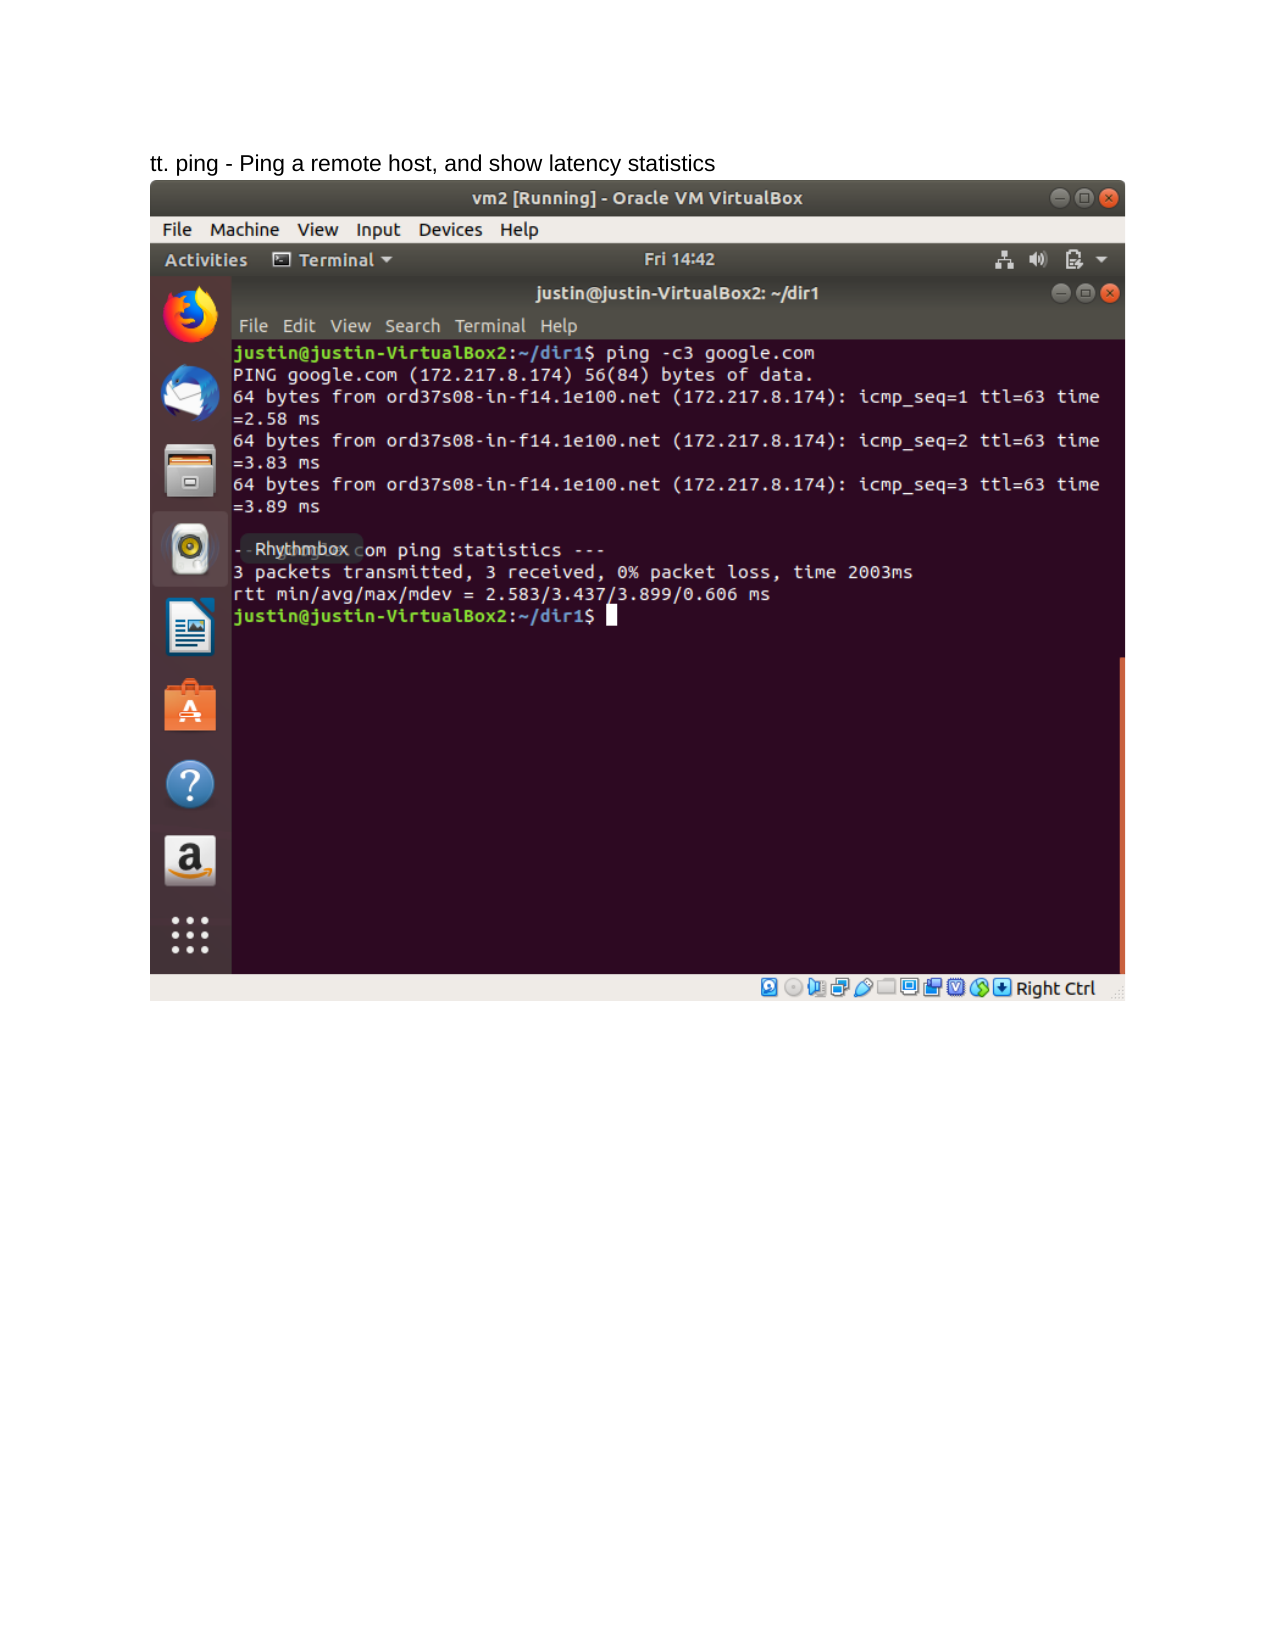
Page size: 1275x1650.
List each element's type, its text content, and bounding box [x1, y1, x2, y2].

picture [150, 180, 1125, 1001]
text tt. ping - Ping a remote host, and show latency statistics [150, 150, 1125, 176]
